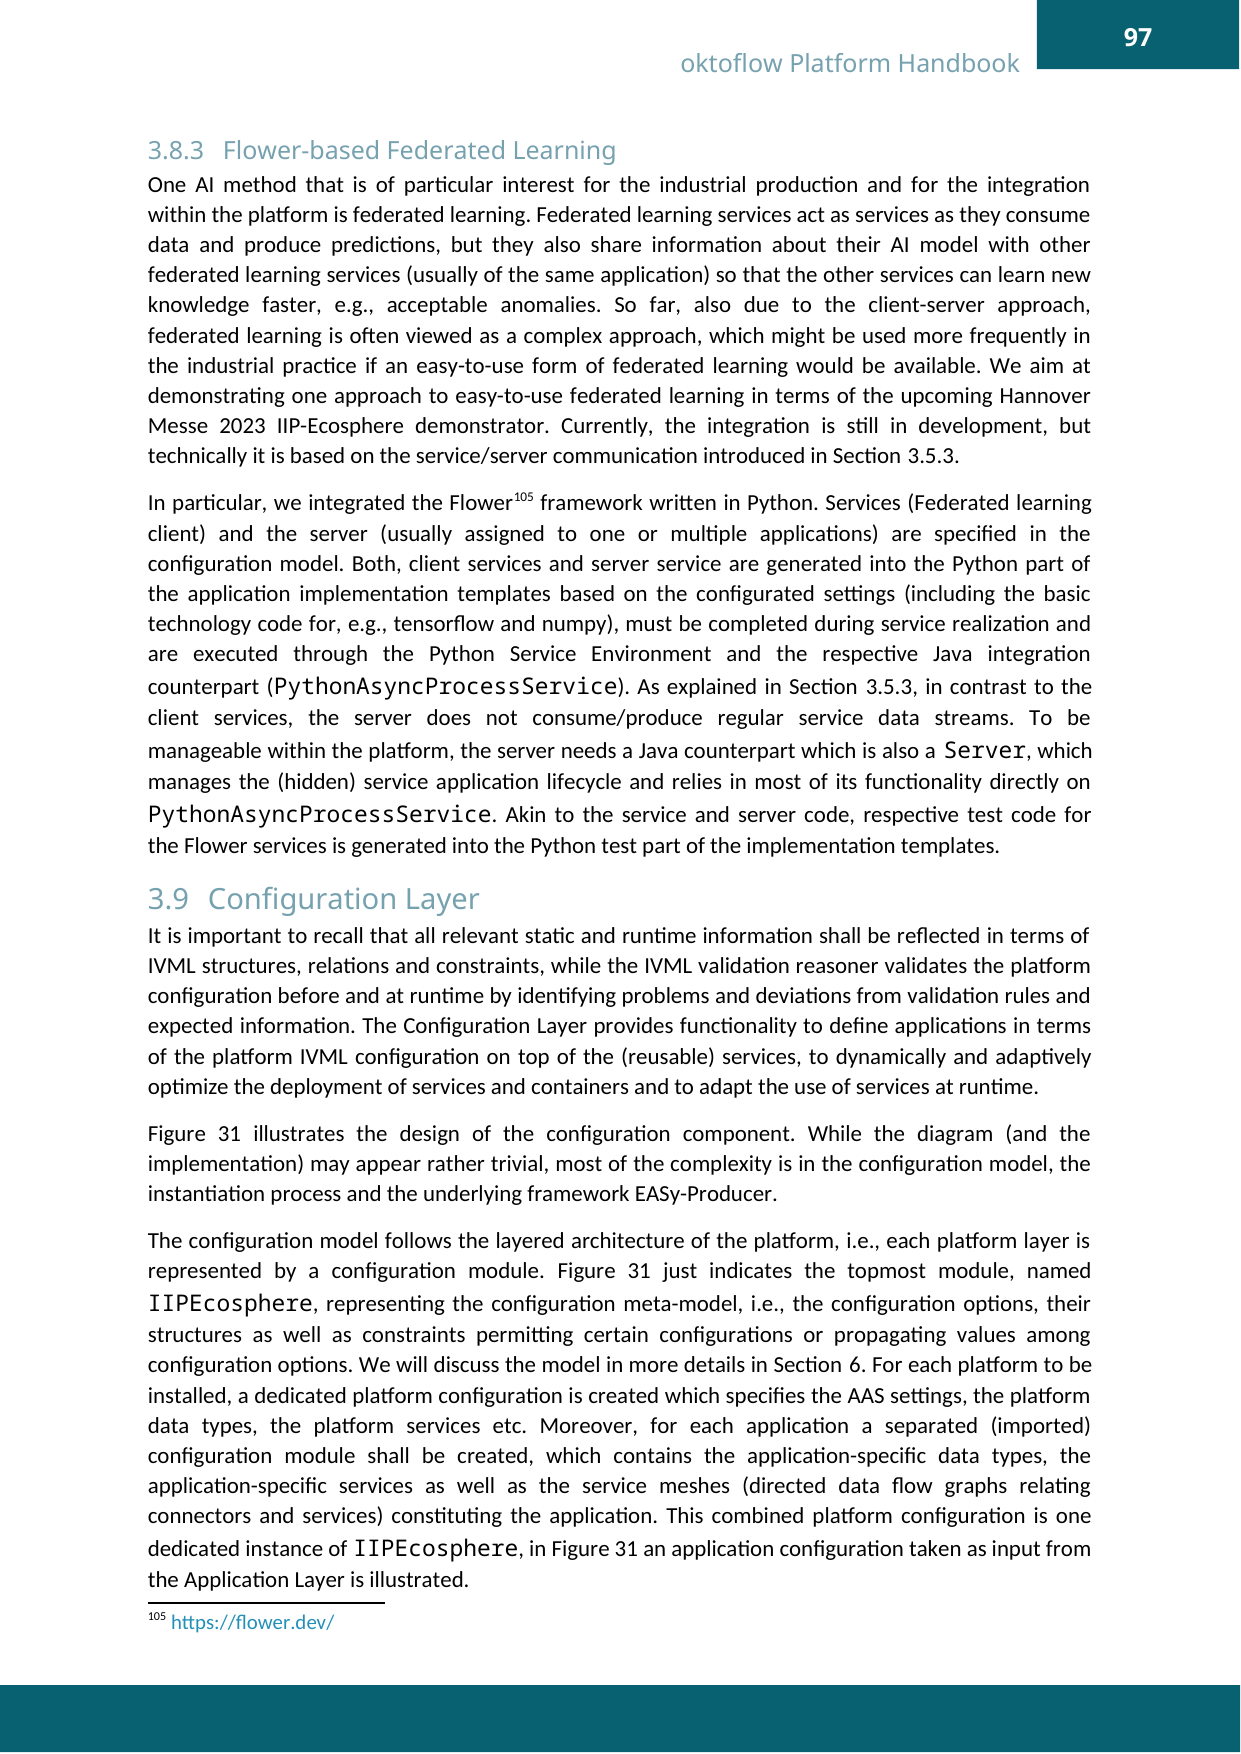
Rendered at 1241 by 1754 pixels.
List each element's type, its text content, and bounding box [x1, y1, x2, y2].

text One AI method that is of particular interest for the industrial production and for the integration within the platform is federated learning. Federated learning services act as services as they consume data and produce predictions, but they also share information about their AI model with other federated learning services (usually of the same application) so that the other services can learn new knowledge faster, e.g., acceptable anomalies. So far, also due to the client-server approach, federated learning is often viewed as a complex approach, which might be used more frequently in the industrial practice if an easy-to-use form of federated learning would be available. We aim at demonstrating one approach to easy-to-use federated learning in terms of the upcoming Hannover Messe 2023 IIP-Ecosphere demonstrator. Currently, the integration is still in development, but technically it is based on the service/server communication introduced in Section 3.5.3. [148, 170, 1093, 469]
text In particular, we integrated the Flower framework written in Python. Services (Federated learning client) and the server (usually assigned to one or multiple applications) are specified in the configuration model. Both, client services and server service are generated into the Python part of the application implementation templates based on the configurated settings (including the basic technology code for, e.g., tensorflow and numpy), must be completed during service realization and are executed through the Python Service Environment and the respective Java integration counterpart (PythonAsyncProcessService). As explained in Section 3.5.3, in contrast to the client services, the server does not consume/produce regular service data streams. To be manageable within the platform, the server needs a Java counterpart which is also a Server, which manages the (hidden) service application lifecycle and relies in most of its functionality directly on PythonAsyncProcessService. Akin to the service and server code, respective test code for the Flower services is generated into the Python test part of the implementation templates. [148, 488, 1093, 859]
subtitle Configuration Layer [148, 878, 1093, 918]
text The configuration model follows the layered architecture of the platform, i.e., each platform layer is represented by a configuration module. Figure 31 just indicates the topmost module, named IIPEcosphere, representing the configuration meta-model, i.e., the configuration options, their structures as well as constraints permitting certain configurations or propagating values among configuration options. We will discuss the model in more details in Section 6. For each platform to be installed, a dedicated platform configuration is created which specifies the AAS settings, the platform data types, the platform services etc. Moreover, for each application a separated (imported) configuration module shall be created, which contains the application-specific data types, the application-specific services as well as the service meshes (directed data flow graphs relating connectors and services) constituting the application. This combined platform configuration is one dedicated instance of IIPEcosphere, in Figure 31 an application configuration taken as input from the Application Layer is illustrated. [148, 1226, 1093, 1594]
text Figure 31 illustrates the design of the configuration component. While the diagram (and the implementation) may appear rather trivial, most of the complexity is in the configuration model, the instantiation process and the underlying framework EASy-Producer. [148, 1119, 1093, 1207]
text It is important to recall that all relevant static and runtime information shall be reflected in terms of IVML structures, relations and constraints, while the IVML validation reasoner validates the platform configuration before and at runtime by identifying problems and deviations from validation rules and expected information. The Configuration Layer provides functionality to define applications in terms of the platform IVML configuration on top of the (reusable) services, to dynamically and adaptively optimize the deployment of services and containers and to adapt the use of services at runtime. [148, 921, 1093, 1100]
subtitle Flower-based Federated Learning [148, 133, 1093, 167]
